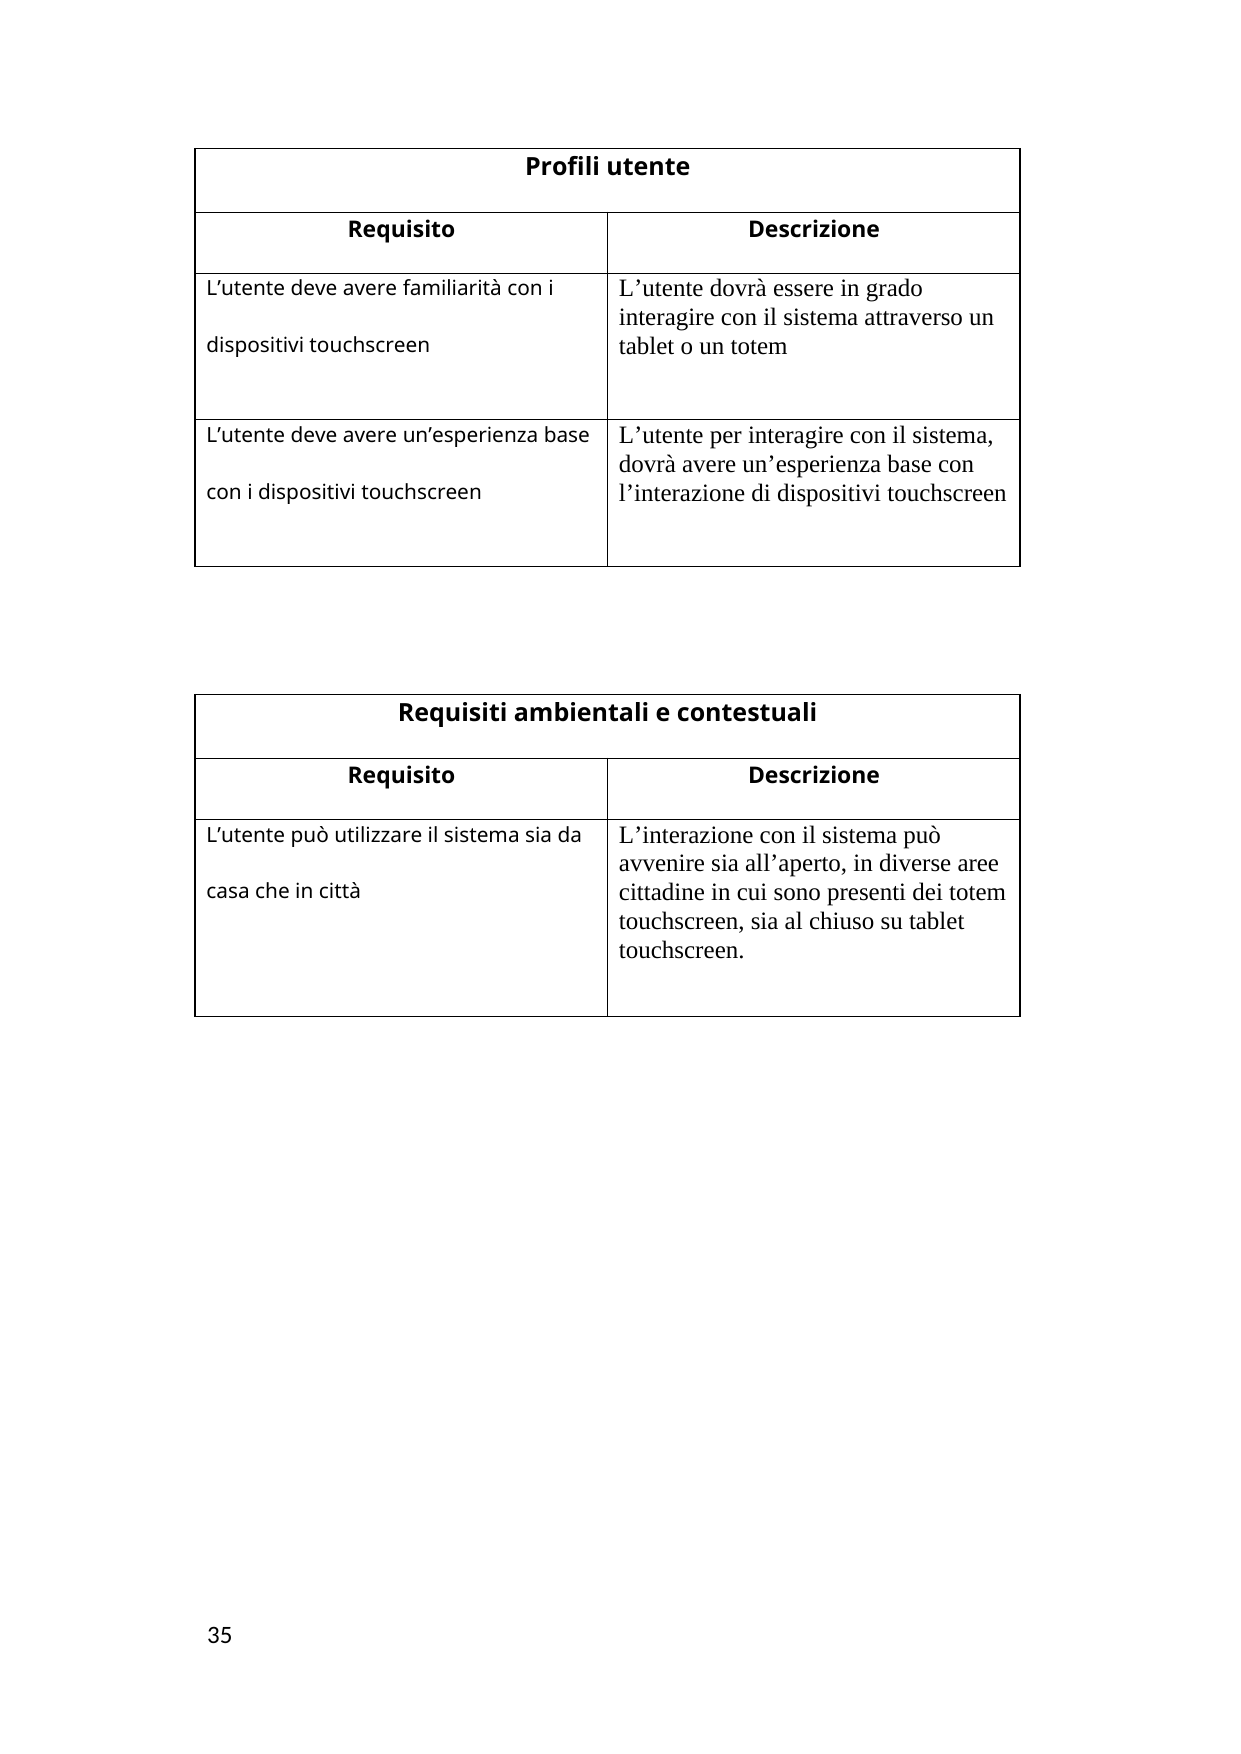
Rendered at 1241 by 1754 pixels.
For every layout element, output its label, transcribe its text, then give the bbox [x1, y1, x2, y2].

table_header Profili utente [196, 149, 1019, 212]
table_cell L’utente per interagire con il sistema, dovrà avere un’esperienza base con l’interazione di dispositivi touchscreen [608, 420, 1019, 566]
table_cell Descrizione [608, 213, 1019, 272]
table_header Requisiti ambientali e contestuali [196, 695, 1019, 758]
table_cell L’utente può utilizzare il sistema sia da casa che in città [196, 820, 607, 1016]
table_cell L’utente deve avere familiarità con i dispositivi touchscreen [196, 274, 607, 419]
table_cell Requisito [196, 759, 607, 819]
table_cell L’interazione con il sistema può avvenire sia all’aperto, in diverse aree cittadine in cui sono presenti dei totem touchscreen, sia al chiuso su tablet touchscreen. [608, 820, 1019, 1016]
table_cell Requisito [196, 213, 607, 272]
table_cell Descrizione [608, 759, 1019, 819]
table_cell L’utente dovrà essere in grado interagire con il sistema attraverso un tablet o un totem [608, 274, 1019, 419]
table_cell L’utente deve avere un’esperienza base con i dispositivi touchscreen [196, 420, 607, 566]
